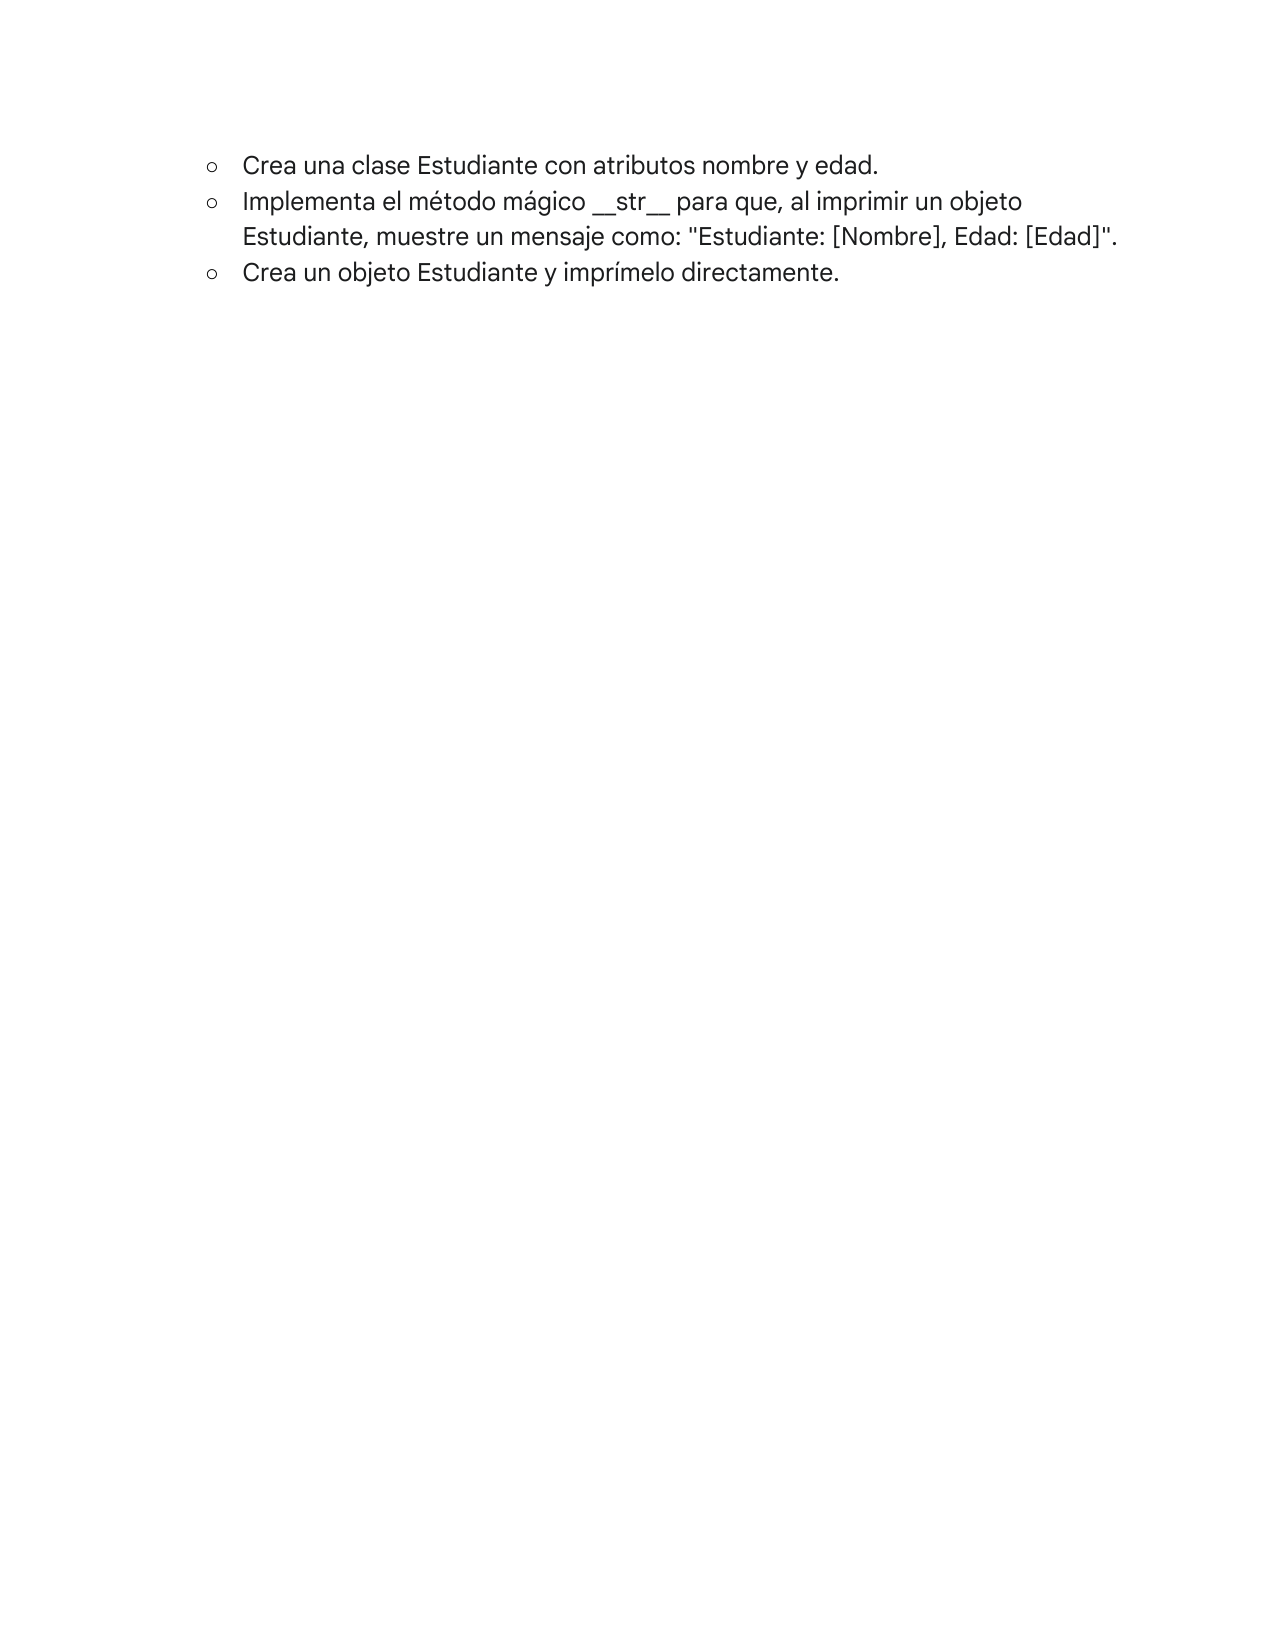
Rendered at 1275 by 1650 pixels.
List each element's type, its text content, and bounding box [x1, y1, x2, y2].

list Crea una clase Estudiante con atributos nombre y edad. [205, 150, 1125, 181]
list Crea un objeto Estudiante y imprímelo directamente. [205, 257, 1125, 288]
list Implementa el método mágico __str__ para que, al imprimir un objeto Estudiante, muestre un mensaje como: "Estudiante: [Nombre], Edad: [Edad]". [205, 186, 1125, 253]
